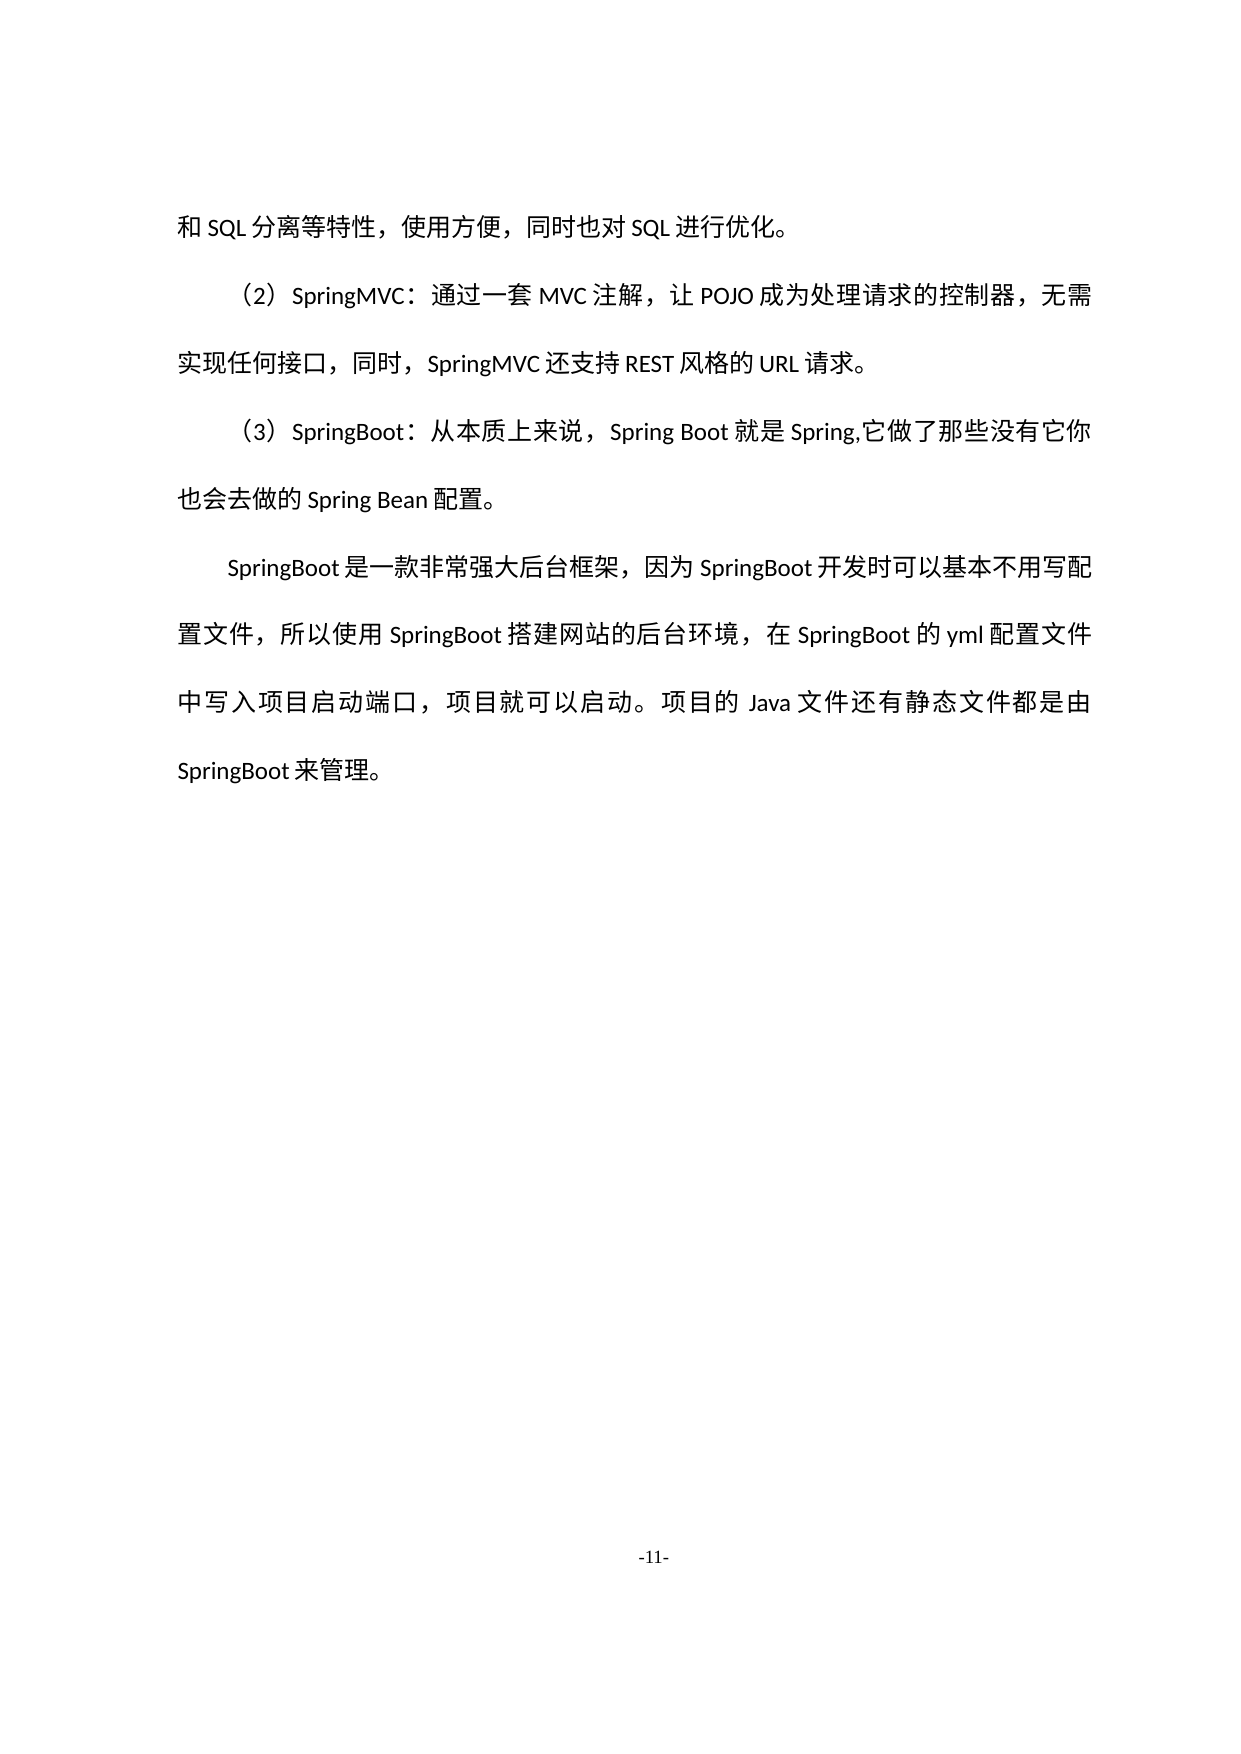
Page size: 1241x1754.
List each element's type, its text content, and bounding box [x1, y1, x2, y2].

text （3）SpringBoot：从本质上来说，Spring Boot就是Spring,它做了那些没有它你也会去做的Spring Bean配置。 [177, 395, 1092, 531]
text （2）SpringMVC：通过一套MVC注解，让POJO成为处理请求的控制器，无需实现任何接口，同时，SpringMVC还支持REST风格的URL请求。 [177, 259, 1092, 395]
text SpringBoot是一款非常强大后台框架，因为SpringBoot开发时可以基本不用写配置文件，所以使用SpringBoot搭建网站的后台环境，在SpringBoot的yml配置文件中写入项目启动端口，项目就可以启动。项目的Java文件还有静态文件都是由SpringBoot来管理。 [177, 531, 1092, 803]
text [177, 192, 1092, 259]
